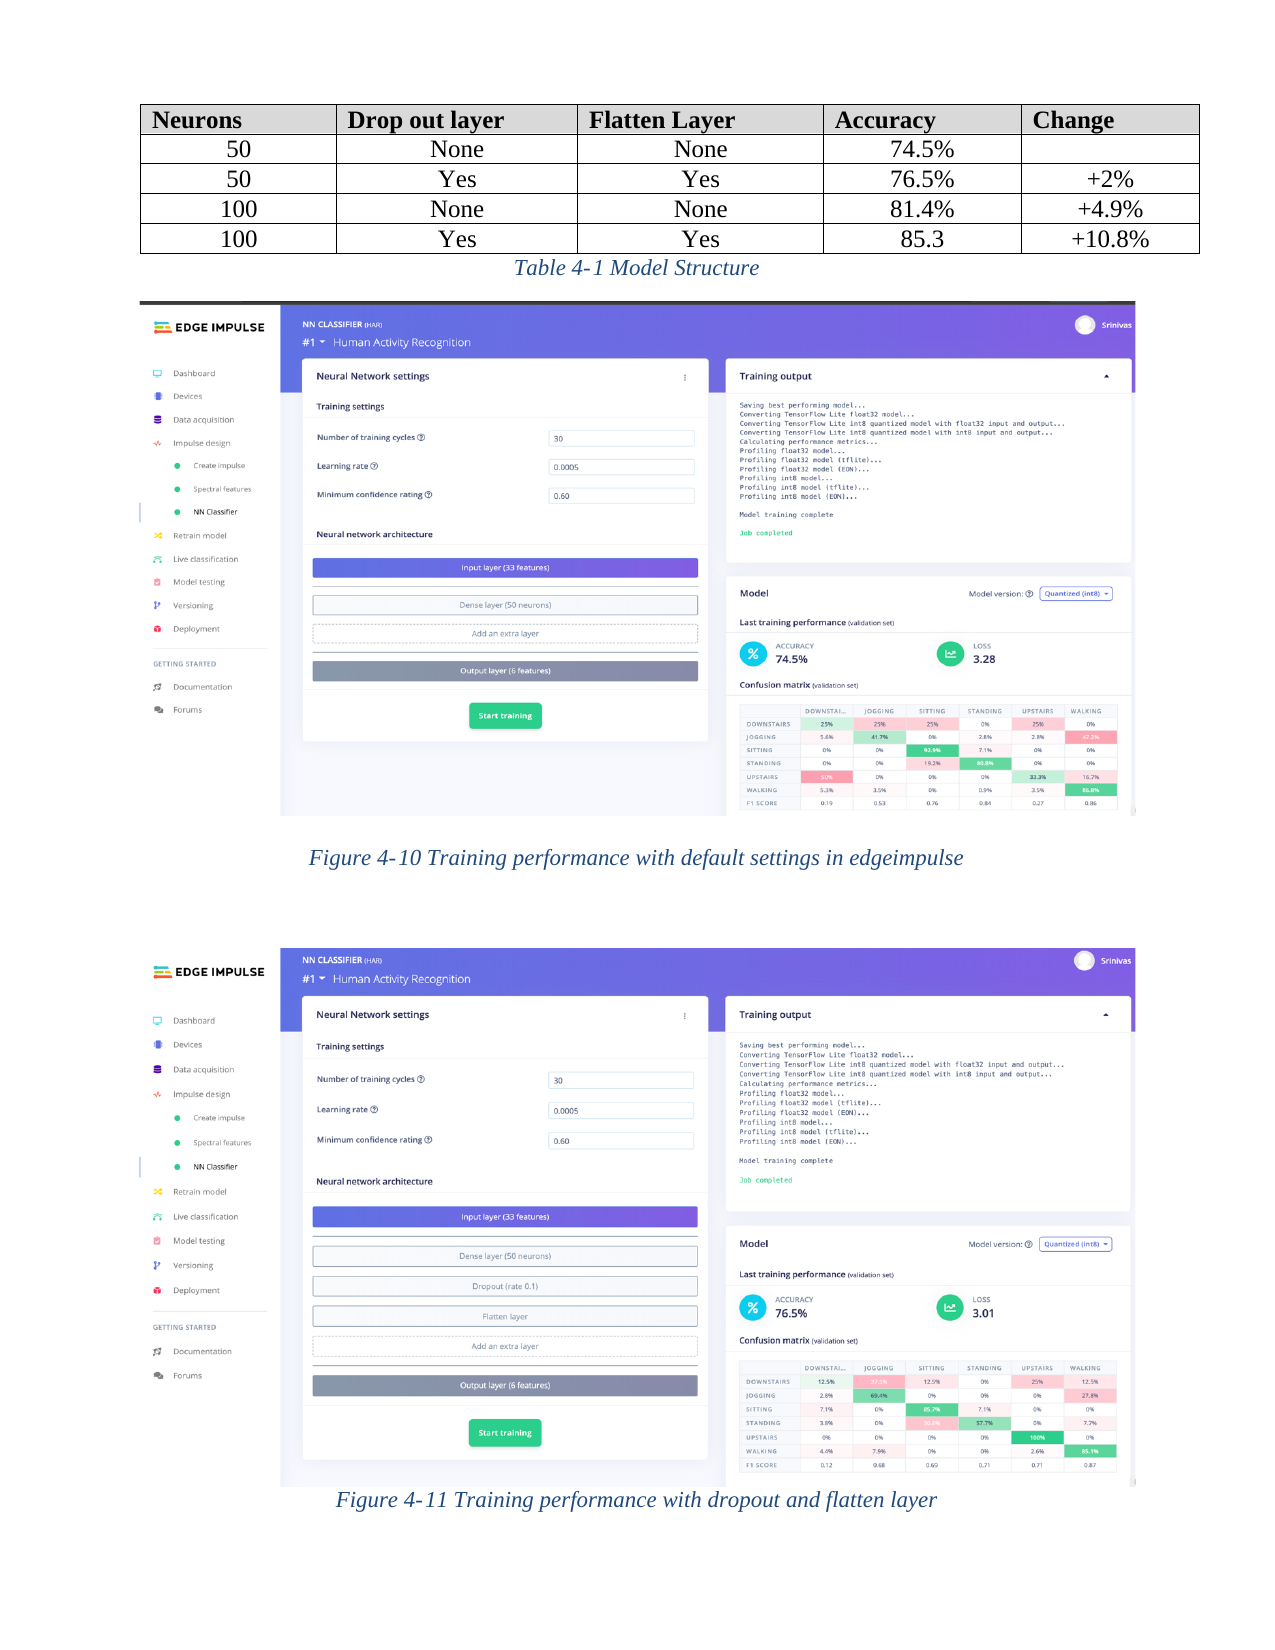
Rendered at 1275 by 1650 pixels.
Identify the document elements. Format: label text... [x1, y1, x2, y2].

table_header Flatten Layer [578, 105, 823, 133]
table_cell 85.3 [824, 224, 1021, 253]
table_cell Yes [578, 224, 823, 253]
table_header Change [1022, 105, 1199, 133]
table_cell 100 [141, 224, 336, 253]
table_cell 100 [141, 194, 336, 223]
picture [139, 301, 1136, 816]
table_header Drop out layer [337, 105, 577, 133]
table_cell Yes [578, 164, 823, 193]
table_header Neurons [141, 105, 336, 133]
table_cell +4.9% [1022, 194, 1199, 223]
picture [139, 948, 1136, 1487]
table_cell [1022, 135, 1199, 163]
table_cell 50 [141, 164, 336, 193]
table_cell 50 [141, 135, 336, 163]
table_cell None [337, 194, 577, 223]
table_cell 76.5% [824, 164, 1021, 193]
table_cell +2% [1022, 164, 1199, 193]
table_cell 81.4% [824, 194, 1021, 223]
table_header Accuracy [824, 105, 1021, 133]
table_cell Yes [337, 224, 577, 253]
table_cell +10.8% [1022, 224, 1199, 253]
text Table 4-1 Model Structure [75, 254, 1200, 280]
table_cell 74.5% [824, 135, 1021, 163]
table_cell None [337, 135, 577, 163]
table_cell Yes [337, 164, 577, 193]
table_cell None [578, 194, 823, 223]
table_cell None [578, 135, 823, 163]
